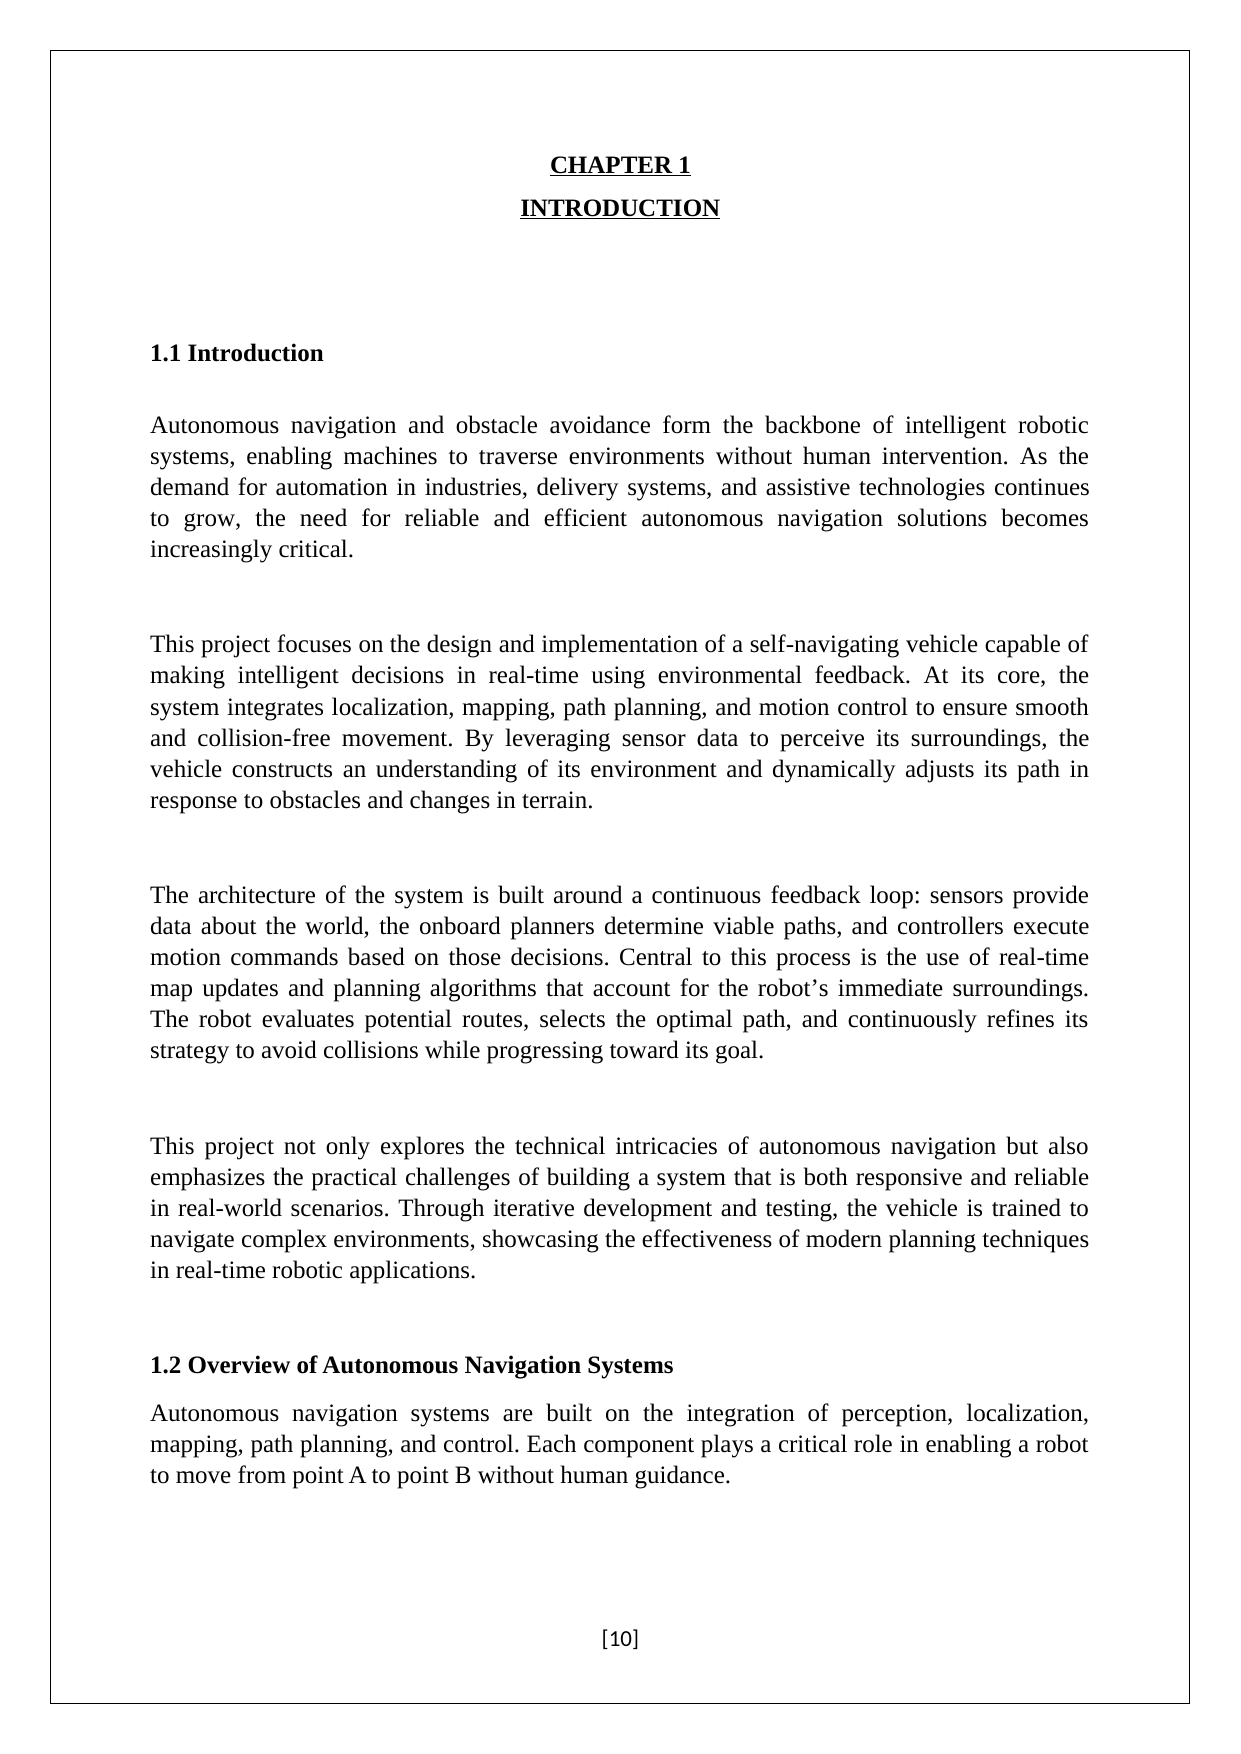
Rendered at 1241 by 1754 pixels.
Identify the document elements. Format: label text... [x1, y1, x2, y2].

text 1.1 Introduction [150, 338, 1090, 366]
text Autonomous navigation systems are built on the integration of perception, localization, mapping, path planning, and control. Each component plays a critical role in enabling a robot to move from point A to point B without human guidance. [150, 1398, 1090, 1489]
text Autonomous navigation and obstacle avoidance form the backbone of intelligent robotic systems, enabling machines to traverse environments without human intervention. As the demand for automation in industries, delivery systems, and assistive technologies continues to grow, the need for reliable and efficient autonomous navigation solutions becomes increasingly critical. [150, 410, 1090, 563]
text The architecture of the system is built around a continuous feedback loop: sensors provide data about the world, the onboard planners determine viable paths, and controllers execute motion commands based on those decisions. Central to this process is the use of real-time map updates and planning algorithms that account for the robot’s immediate surroundings. The robot evaluates potential routes, selects the optimal path, and continuously refines its strategy to avoid collisions while progressing toward its goal. [150, 880, 1090, 1064]
text This project not only explores the technical intricacies of autonomous navigation but also emphasizes the practical challenges of building a system that is both responsive and reliable in real-world scenarios. Through iterative development and testing, the vehicle is trained to navigate complex environments, showcasing the effectiveness of modern planning techniques in real-time robotic applications. [150, 1131, 1090, 1284]
text This project focuses on the design and implementation of a self-navigating vehicle capable of making intelligent decisions in real-time using environmental feedback. At its core, the system integrates localization, mapping, path planning, and motion control to ensure smooth and collision-free movement. By leveraging sensor data to perceive its surroundings, the vehicle constructs an understanding of its environment and dynamically adjusts its path in response to obstacles and changes in terrain. [150, 629, 1090, 813]
text CHAPTER 1 INTRODUCTION [150, 150, 1090, 222]
text 1.2 Overview of Autonomous Navigation Systems [150, 1350, 1090, 1379]
